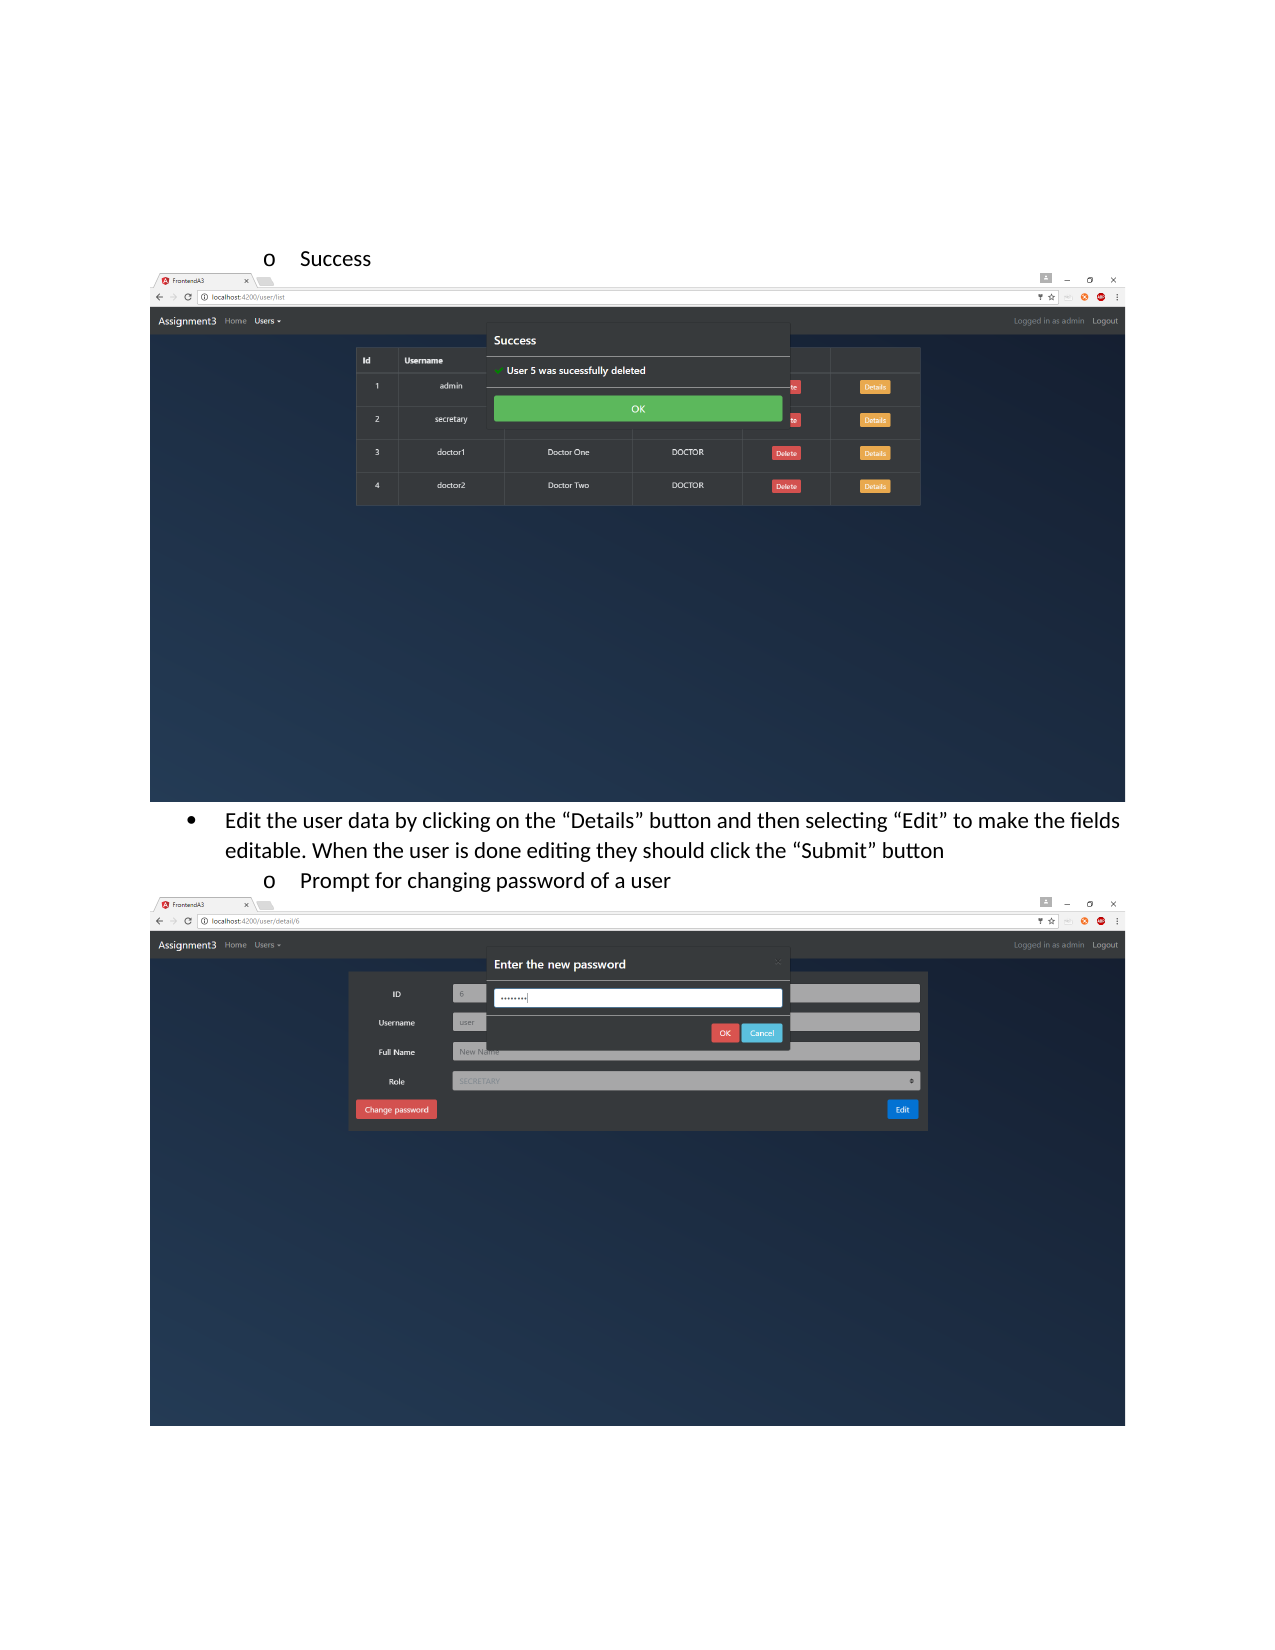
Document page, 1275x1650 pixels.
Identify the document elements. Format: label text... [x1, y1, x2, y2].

list Edit the user data by clicking on the “Details” button and then selecting “Edit” to make the fields editable. When the user is done editing they should click the “Submit” button [187, 802, 1125, 864]
picture [150, 897, 1125, 1426]
picture [150, 273, 1125, 802]
list Prompt for changing password of a user [262, 866, 1125, 896]
list Success [262, 244, 1125, 273]
